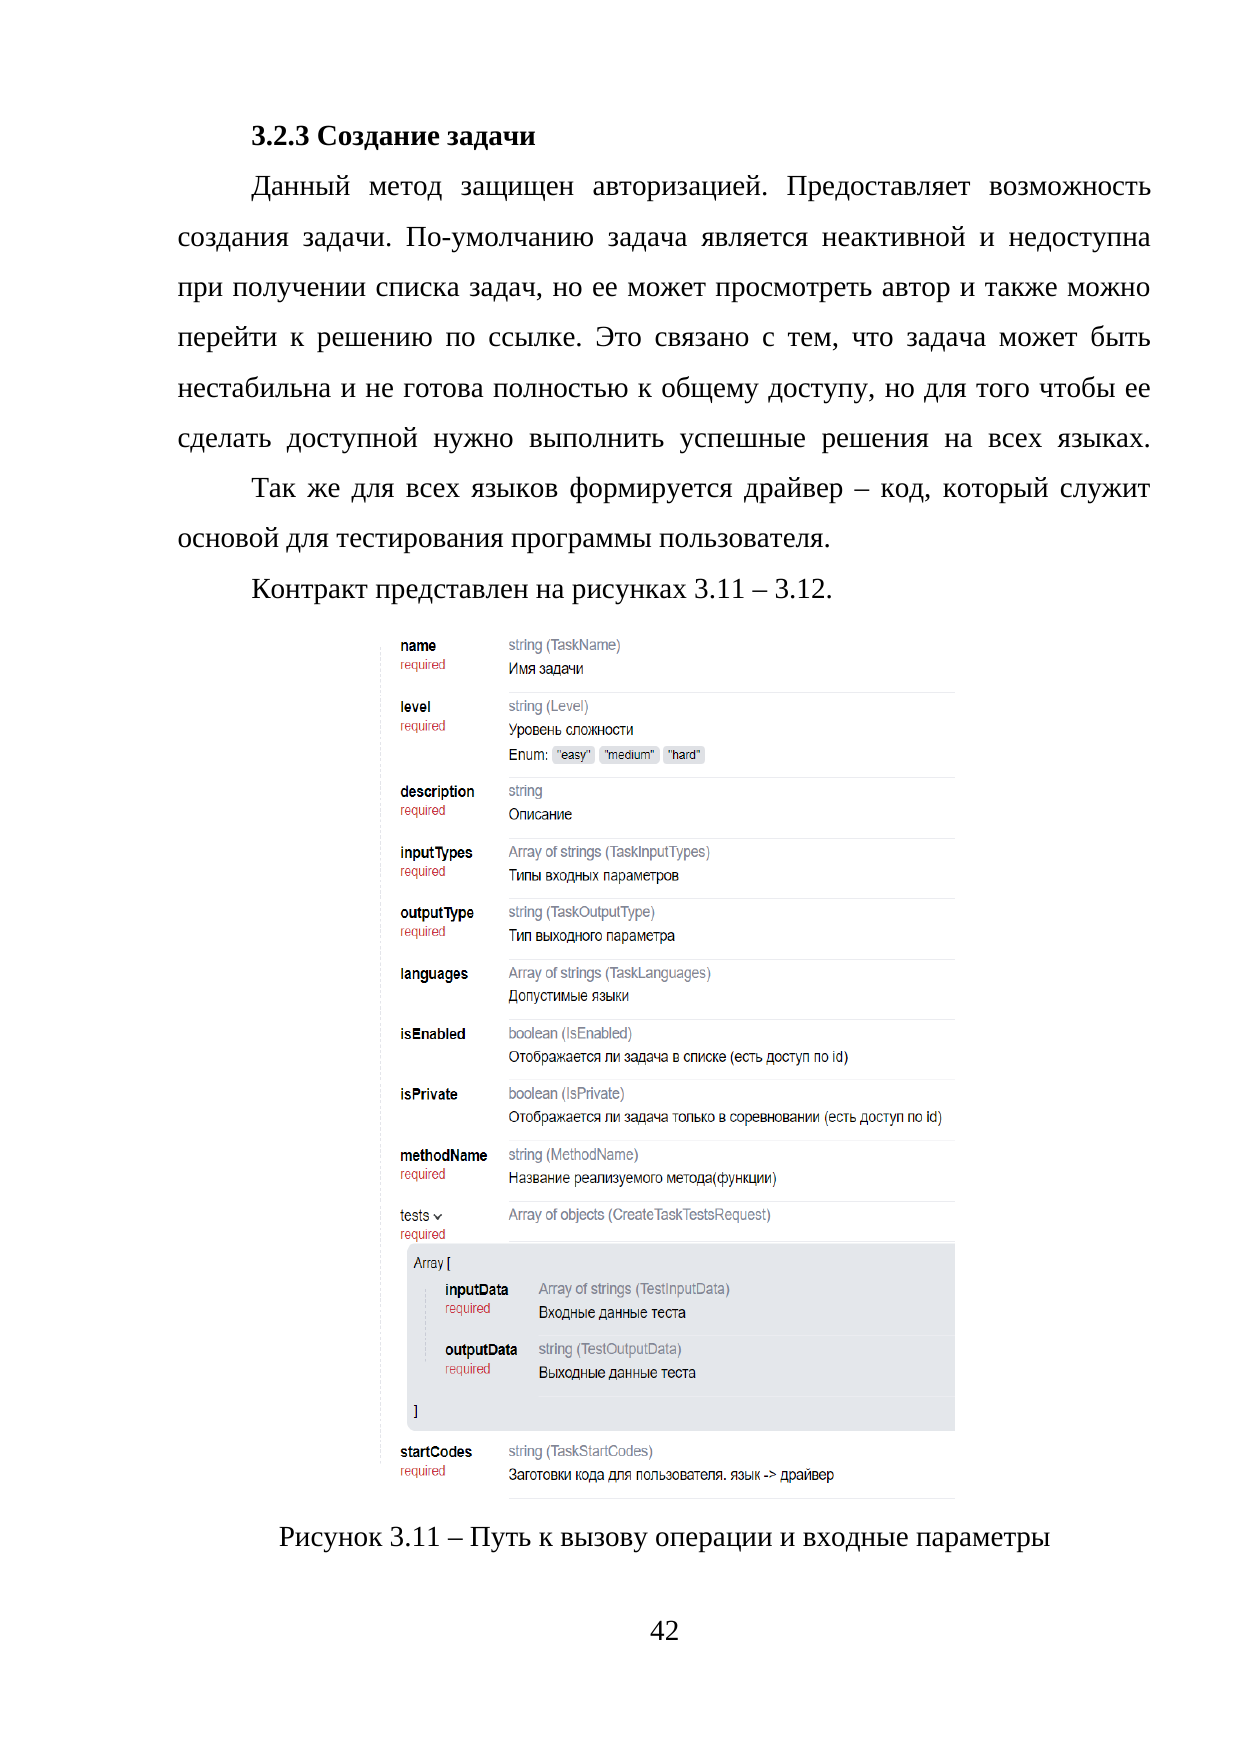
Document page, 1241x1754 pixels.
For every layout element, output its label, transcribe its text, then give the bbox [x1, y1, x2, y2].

text Контракт представлен на рисунках 3.11 – 3.12. [177, 571, 1152, 604]
text Данный метод защищен авторизацией. Предоставляет возможность создания задачи. По-умолчанию задача является неактивной и недоступна при получении списка задач, но ее может просмотреть автор и также можно перейти к решению по ссылке. Это связано с тем, что задача может быть нестабильна и не готова полностью к общему доступу, но для того чтобы ее сделать доступной нужно выполнить успешные решения на всех языках. Так же для всех языков формируется драйвер – код, который служит основой для тестирования программы пользователя. [177, 168, 1152, 554]
text Рисунок 3.11 – Путь к вызову операции и входные параметры [177, 1519, 1152, 1552]
text 3.2.3 Создание задачи [177, 118, 1152, 152]
picture [373, 621, 955, 1503]
